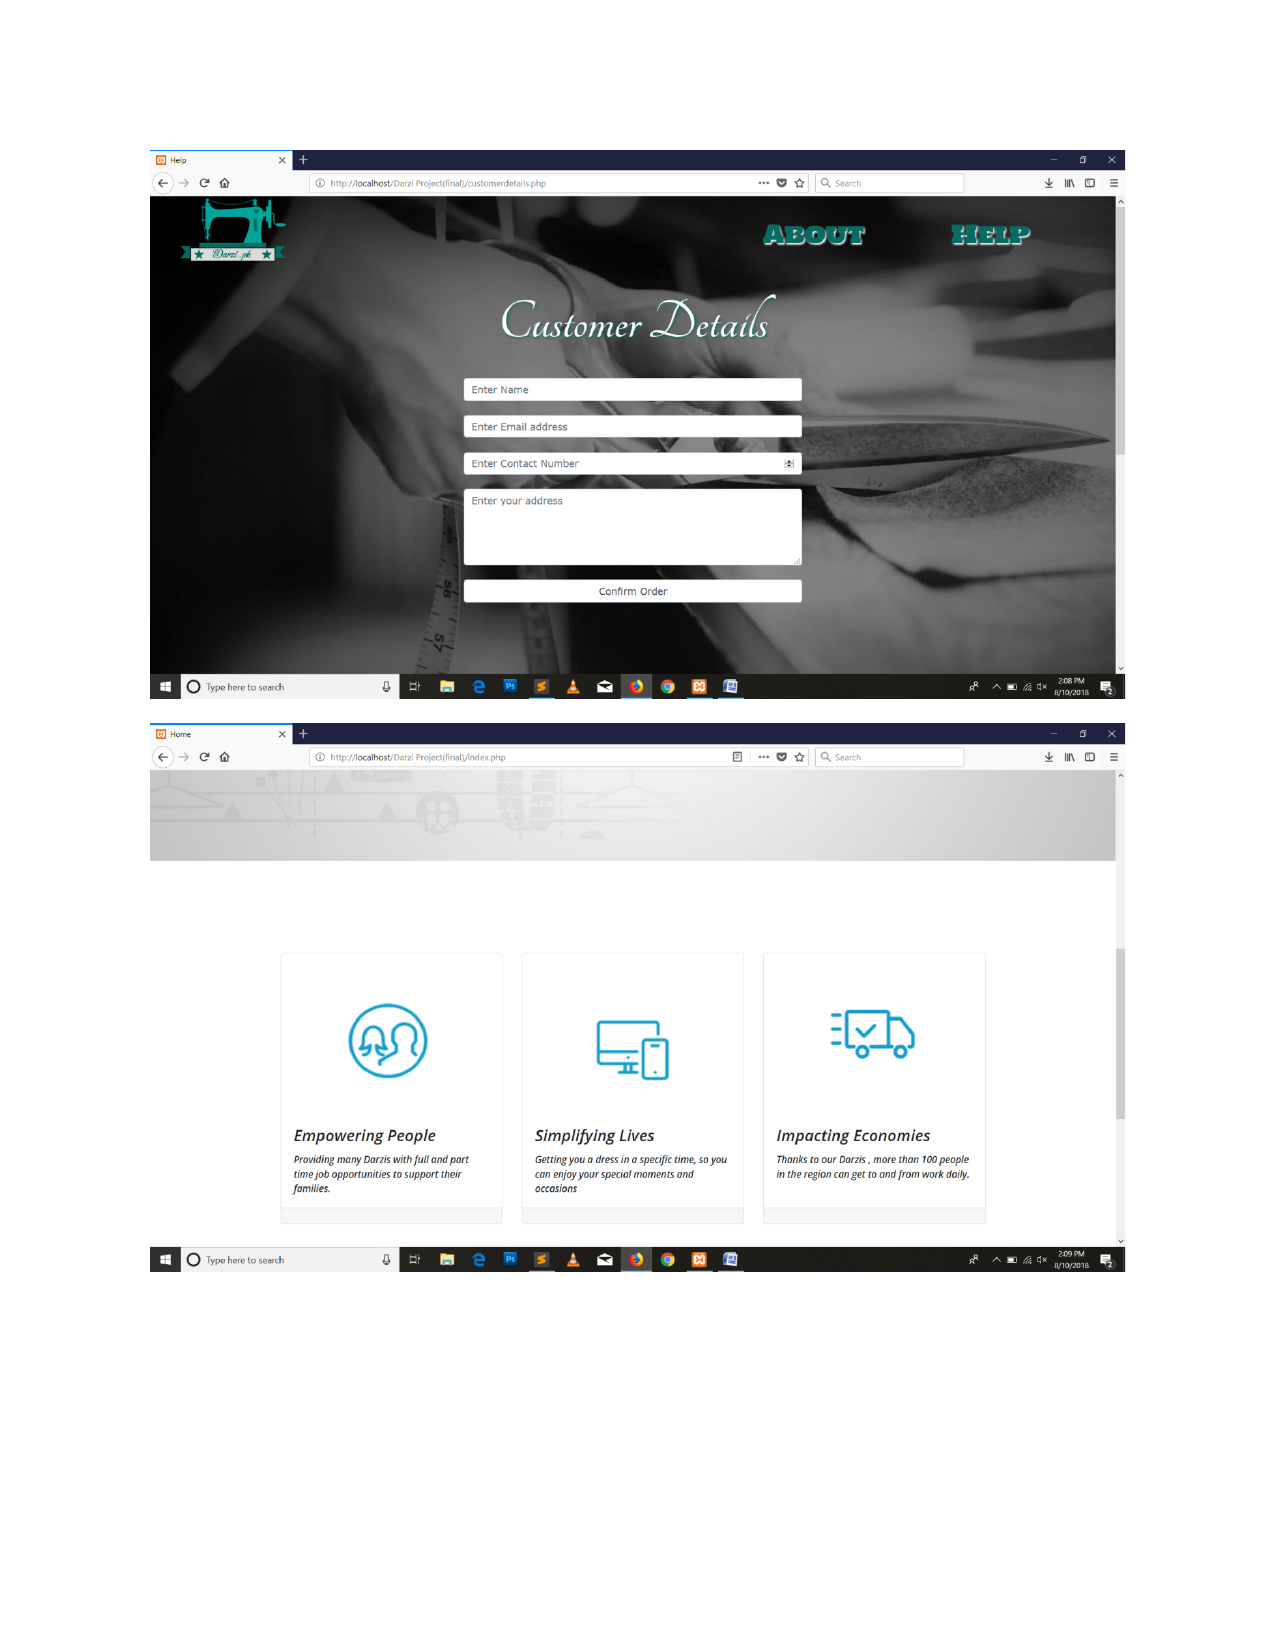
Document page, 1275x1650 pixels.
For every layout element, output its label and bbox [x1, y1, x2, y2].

picture [150, 723, 1125, 1272]
picture [150, 150, 1125, 699]
